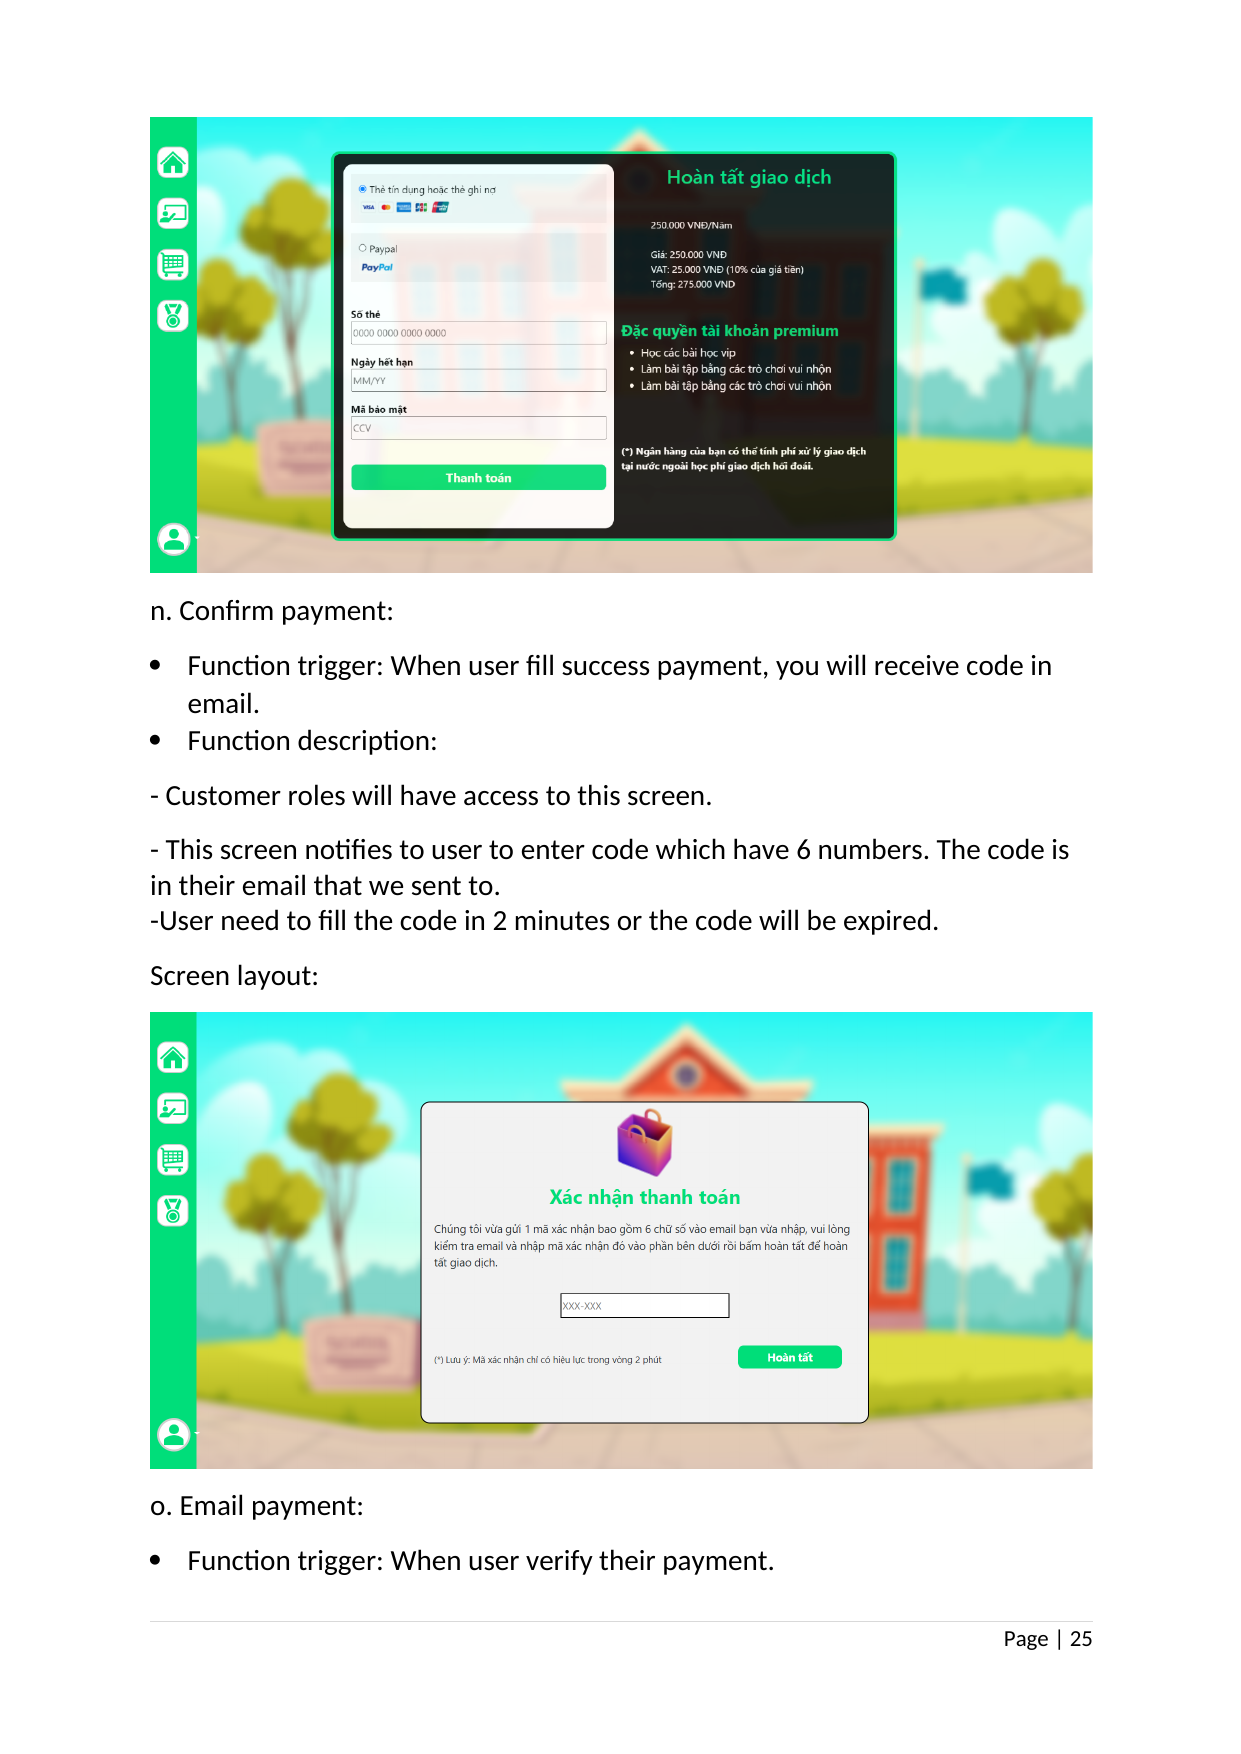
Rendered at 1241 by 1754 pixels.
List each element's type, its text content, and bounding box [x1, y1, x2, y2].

text - Customer roles will have access to this screen. [150, 777, 1093, 812]
text o. Email payment: [150, 1487, 1093, 1523]
text n. Confirm payment: [150, 592, 1093, 627]
list Function trigger: When user fill success payment, you will receive code in email. [150, 647, 1093, 720]
text -User need to fill the code in 2 minutes or the code will be expired. [150, 902, 1093, 938]
text Screen layout: [150, 957, 1093, 993]
picture [150, 117, 1093, 573]
picture [150, 1012, 1093, 1469]
list Function trigger: When user verify their payment. [150, 1542, 1093, 1578]
list Function description: [150, 722, 1093, 758]
text - This screen notifies to user to enter code which have 6 numbers. The code is in their email that we sent to. [150, 831, 1093, 902]
